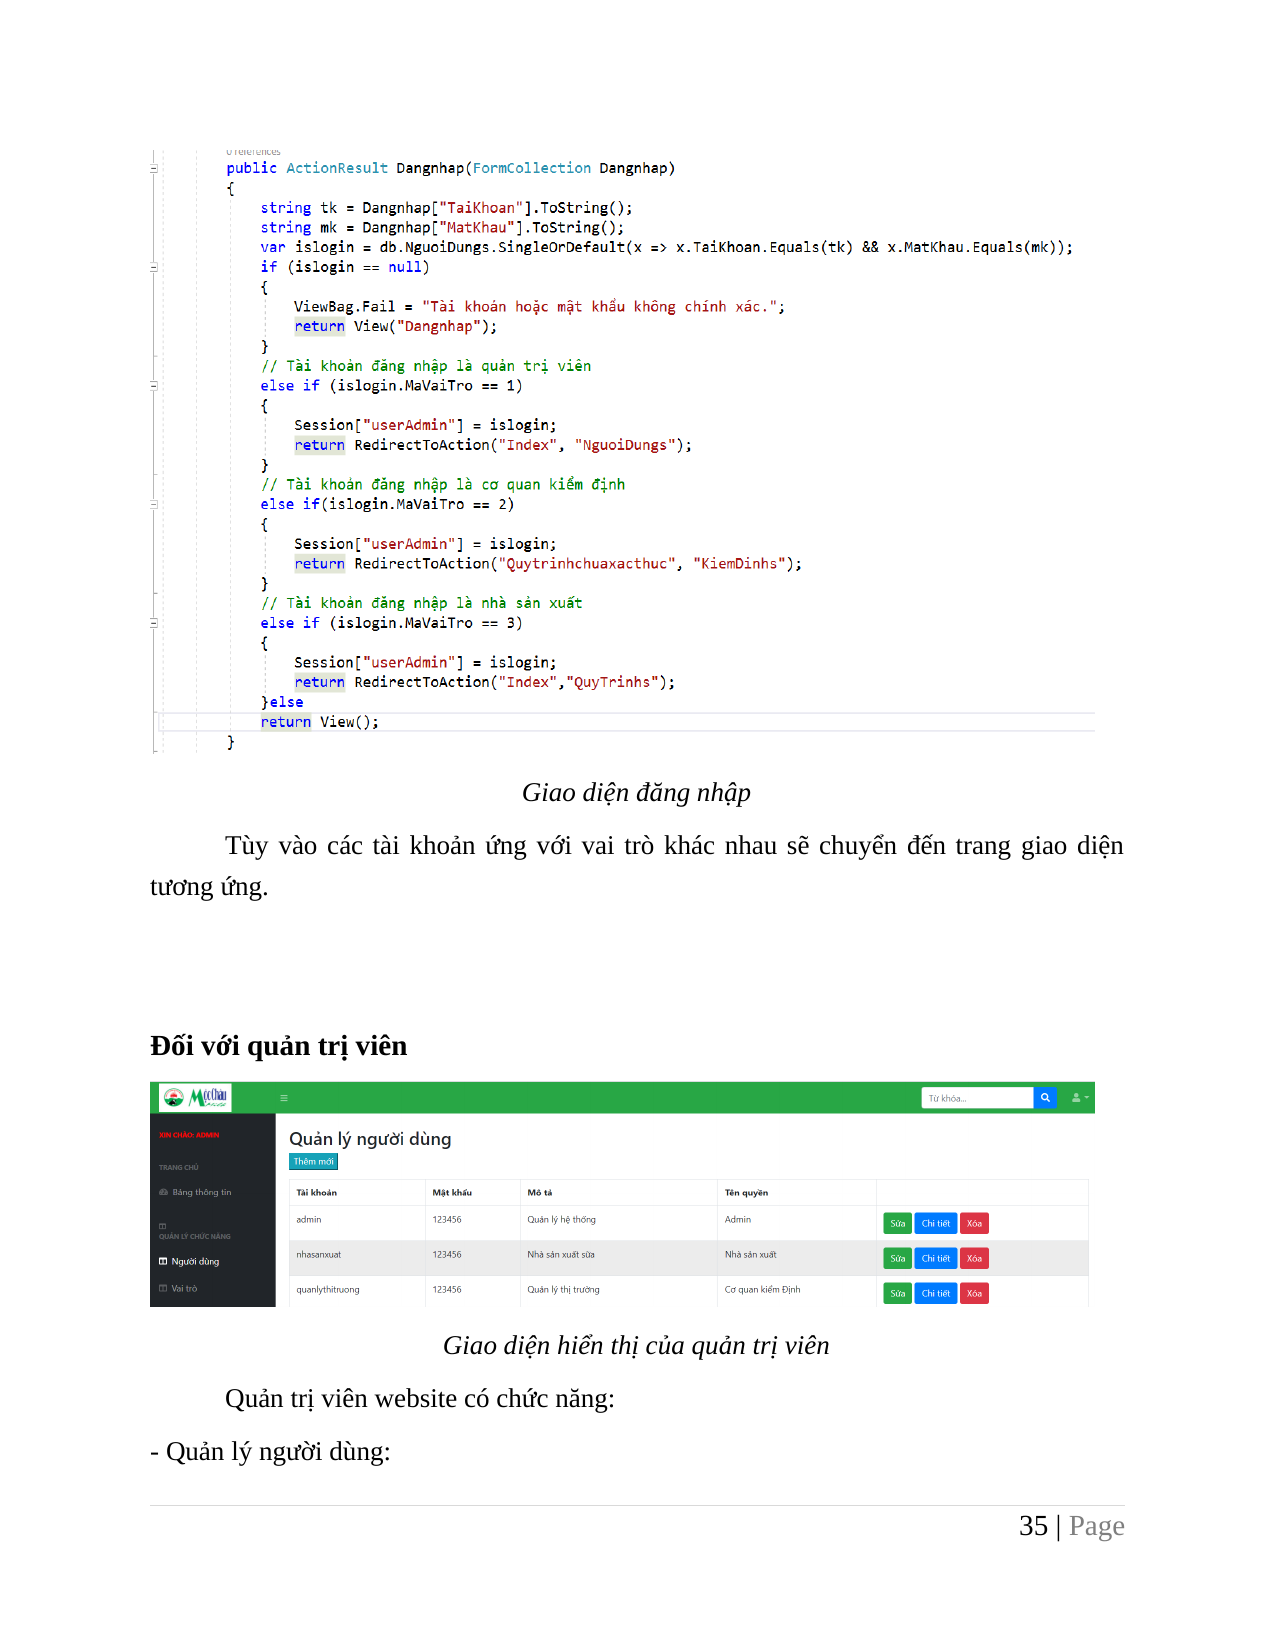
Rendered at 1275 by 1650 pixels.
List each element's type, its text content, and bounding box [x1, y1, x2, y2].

picture [150, 1081, 1095, 1307]
text Giao diện đăng nhập [150, 776, 1125, 807]
text Đối với quản trị viên [150, 1028, 1125, 1062]
text - Quản lý người dùng: [150, 1435, 1125, 1466]
text Tùy vào các tài khoản ứng với vai trò khác nhau sẽ chuyển đến trang giao diện tương ứng. [150, 829, 1125, 901]
text Giao diện hiển thị của quản trị viên [150, 1329, 1125, 1360]
text Quản trị viên website có chức năng: [150, 1382, 1125, 1413]
picture [150, 150, 1095, 754]
